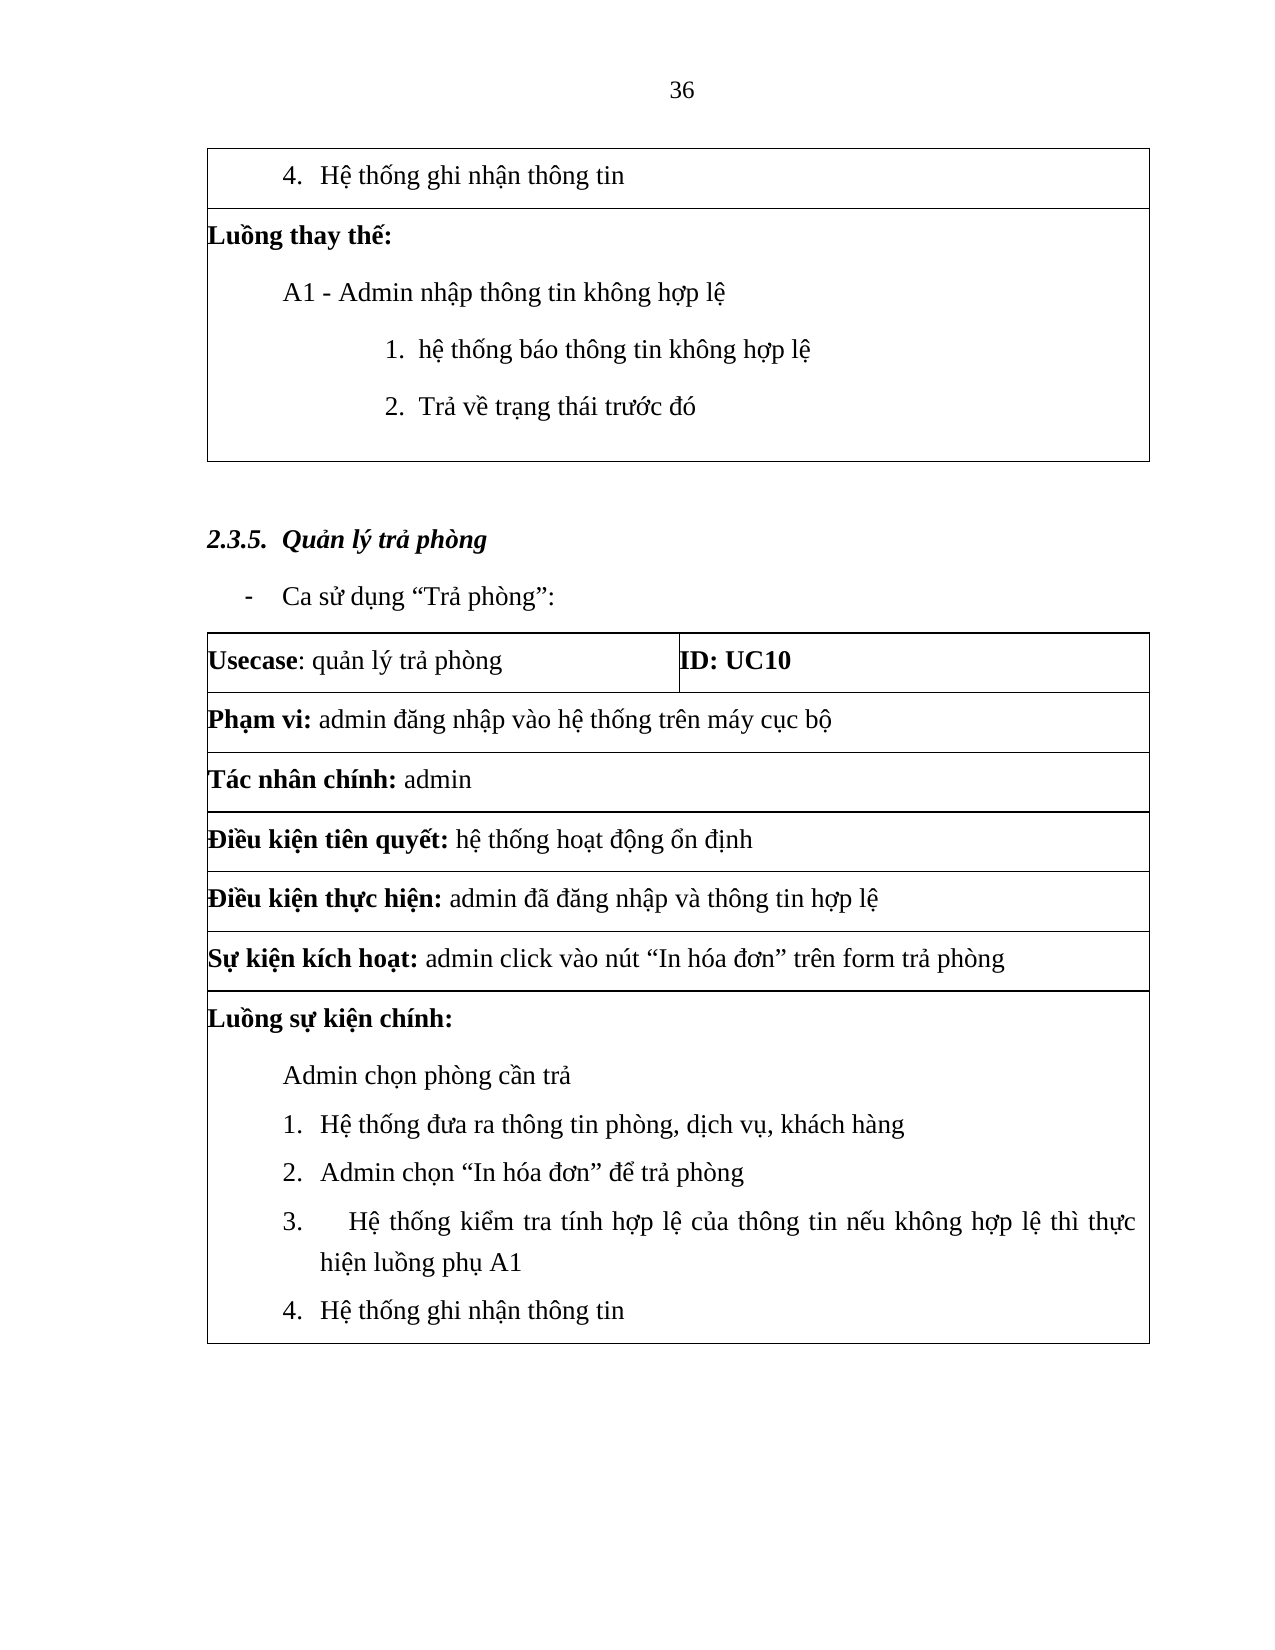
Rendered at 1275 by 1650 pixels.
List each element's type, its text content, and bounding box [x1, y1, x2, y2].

table_header ID: UC10 [680, 634, 1149, 692]
table_cell Luồng sự kiện chính: Admin chọn phòng cần trả 1. Hệ thống đưa ra thông tin phòng, dịch vụ, khách hàng 2. Admin chọn “In hóa đơn” để trả phòng 3. Hệ thống kiểm tra tính hợp lệ của thông tin nếu không hợp lệ thì thực hiện luồng phụ A1 4. Hệ thống ghi nhận thông tin [208, 992, 1149, 1342]
table_cell Điều kiện thực hiện: admin đã đăng nhập và thông tin hợp lệ [208, 872, 1149, 931]
table_cell Sự kiện kích hoạt: admin click vào nút “In hóa đơn” trên form trả phòng [208, 932, 1149, 990]
list Ca sử dụng “Trả phòng”: [244, 576, 932, 613]
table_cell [208, 149, 1149, 207]
table_cell Phạm vi: admin đăng nhập vào hệ thống trên máy cục bộ [208, 693, 1149, 752]
subtitle Quản lý trả phòng [207, 523, 1157, 554]
table_cell Tác nhân chính: admin [208, 753, 1149, 811]
table_cell Điều kiện tiên quyết: hệ thống hoạt động ổn định [208, 813, 1149, 871]
table_header Usecase: quản lý trả phòng [208, 634, 679, 692]
table_cell Luồng thay thế: A1 - Admin nhập thông tin không hợp lệ 1. hệ thống báo thông tin không hợp lệ 2. Trả về trạng thái trước đó [208, 209, 1149, 461]
